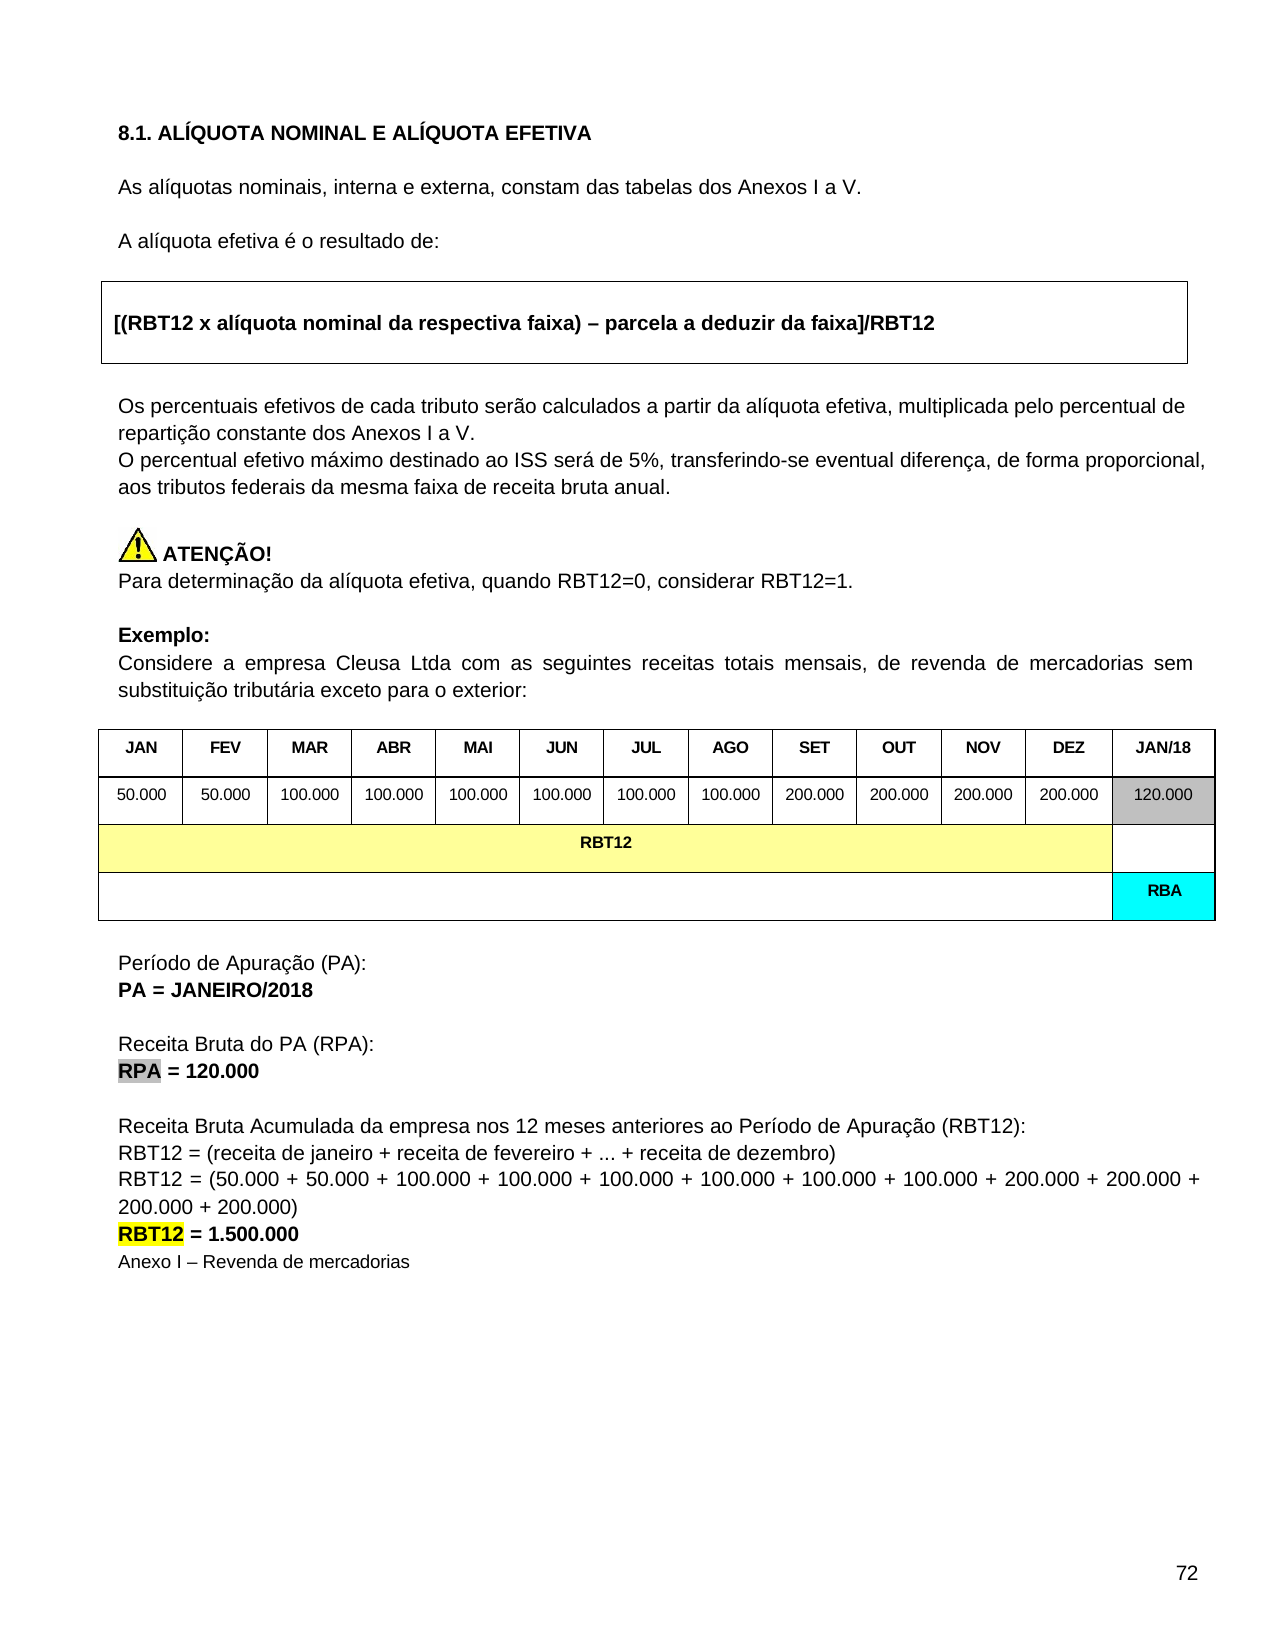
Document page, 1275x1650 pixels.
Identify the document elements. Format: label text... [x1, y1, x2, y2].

table_cell 100.000 [268, 778, 351, 824]
subtitle ALÍQUOTA NOMINAL E ALÍQUOTA EFETIVA [118, 121, 1227, 145]
table_header NOV [942, 730, 1025, 776]
table_header SET [773, 730, 856, 776]
table_cell 100.000 [520, 778, 603, 824]
subtitle ATENÇÃO! [118, 527, 1227, 566]
table_header JAN [99, 730, 182, 776]
table_cell [1113, 825, 1214, 872]
table_cell 200.000 [942, 778, 1025, 824]
text Considere a empresa Cleusa Ltda com as seguintes receitas totais mensais, de revenda de mercadorias sem substituição tributária exceto para o exterior: [118, 651, 1227, 702]
subtitle RBT12 = 1.500.000 [184, 1222, 1227, 1246]
table_cell 120.000 [1113, 778, 1214, 824]
table_cell RBA [1113, 873, 1214, 920]
table_cell 50.000 [99, 778, 182, 824]
table_header ABR [352, 730, 435, 776]
text Para determinação da alíquota efetiva, quando RBT12=0, considerar RBT12=1. [118, 569, 1227, 593]
subtitle RPA = 120.000 [161, 1059, 1227, 1083]
text Os percentuais efetivos de cada tributo serão calculados a partir da alíquota efetiva, multiplicada pelo percentual de repartição constante dos Anexos I a V. [118, 394, 1227, 445]
table_cell [99, 873, 1112, 920]
table_cell 100.000 [604, 778, 688, 824]
text O percentual efetivo máximo destinado ao ISS será de 5%, transferindo-se eventual diferença, de forma proporcional, aos tributos federais da mesma faixa de receita bruta anual. [118, 448, 1227, 499]
table_cell 100.000 [352, 778, 435, 824]
table_cell 50.000 [183, 778, 267, 824]
text Período de Apuração (PA): [118, 951, 1227, 975]
table_header AGO [689, 730, 772, 776]
text Receita Bruta do PA (RPA): [118, 1032, 1227, 1056]
table_header DEZ [1026, 730, 1112, 776]
text Anexo I – Revenda de mercadorias [118, 1251, 1227, 1273]
table_header JUN [520, 730, 603, 776]
text Receita Bruta Acumulada da empresa nos 12 meses anteriores ao Período de Apuração (RBT12): RBT12 = (receita de janeiro + receita de fevereiro + ... + receita de dezembro) [118, 1113, 1058, 1164]
table_cell 200.000 [773, 778, 856, 824]
table_cell 100.000 [436, 778, 519, 824]
table_header MAR [268, 730, 351, 776]
table_cell RBT12 [99, 825, 1112, 872]
table_cell 200.000 [1026, 778, 1112, 824]
table_header JAN/18 [1113, 730, 1214, 776]
subtitle PA = JANEIRO/2018 [118, 978, 1227, 1002]
table_header MAI [436, 730, 519, 776]
table_header JUL [604, 730, 688, 776]
table_header FEV [183, 730, 267, 776]
text 200.000 + 200.000) [118, 1194, 1227, 1218]
subtitle Exemplo: [118, 623, 1227, 647]
picture [118, 527, 157, 562]
table_cell 100.000 [689, 778, 772, 824]
text RBT12 = (50.000 + 50.000 + 100.000 + 100.000 + 100.000 + 100.000 + 100.000 + 100.000 + 200.000 + 200.000 + [118, 1167, 1227, 1191]
text As alíquotas nominais, interna e externa, constam das tabelas dos Anexos I a V. A alíquota efetiva é o resultado de: [118, 175, 866, 253]
table_cell 200.000 [857, 778, 941, 824]
table_header OUT [857, 730, 941, 776]
